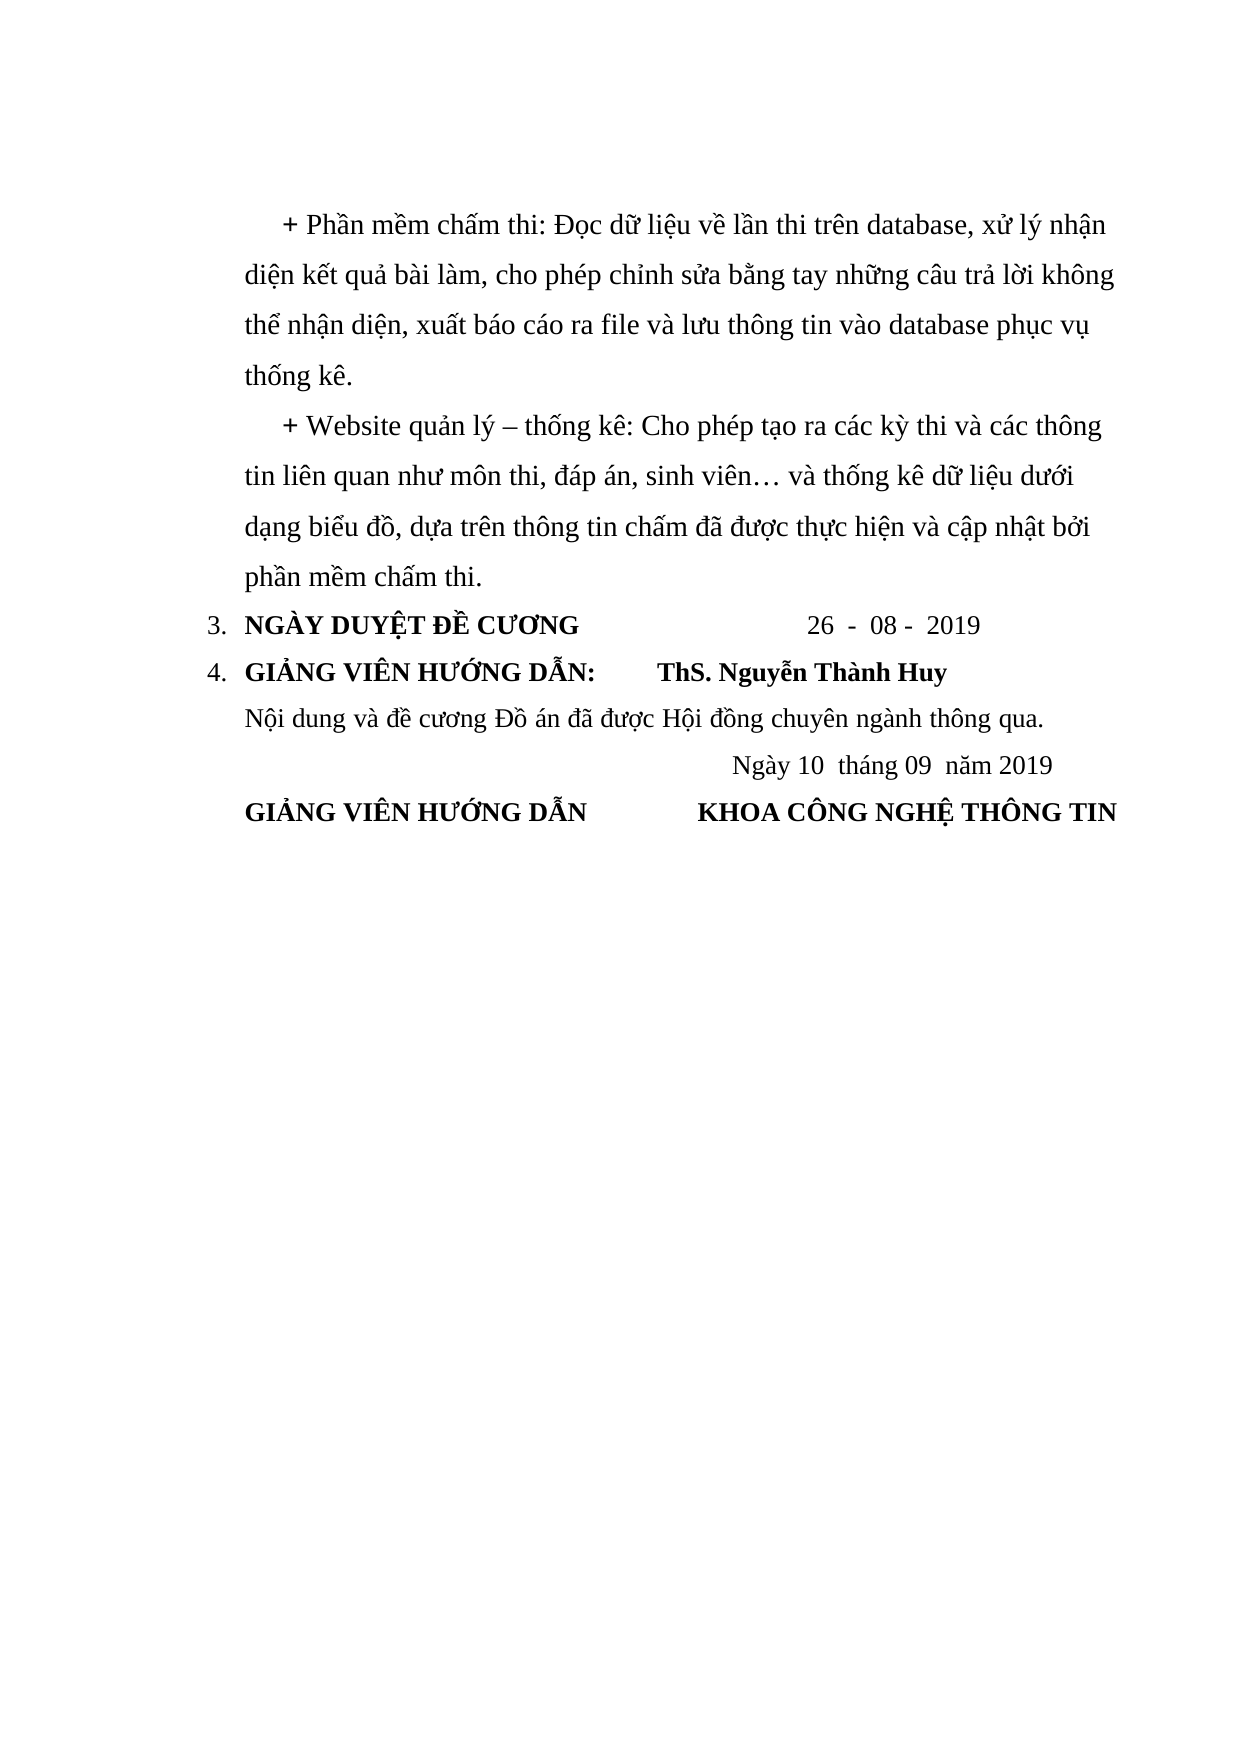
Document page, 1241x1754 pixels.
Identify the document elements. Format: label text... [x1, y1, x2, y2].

list Nội dung và đề cương Đồ án đã được Hội đồng chuyên ngành thông qua. [244, 703, 1122, 734]
list NGÀY DUYỆT ĐỀ CƯƠNG 26 - 08 - 2019 [207, 609, 1122, 640]
text + Phần mềm chấm thi: Đọc dữ liệu về lần thi trên database, xử lý nhận diện kết quả bài làm, cho phép chỉnh sửa bằng tay những câu trả lời không thể nhận diện, xuất báo cáo ra file và lưu thông tin vào database phục vụ thống kê. [244, 207, 1122, 391]
list GIẢNG VIÊN HƯỚNG DẪN: ThS. Nguyễn Thành Huy [207, 656, 1122, 687]
list GIẢNG VIÊN HƯỚNG DẪN KHOA CÔNG NGHỆ THÔNG TIN [244, 796, 1122, 827]
list Ngày 10 tháng 09 năm 2019 [694, 749, 1122, 780]
text + Website quản lý – thống kê: Cho phép tạo ra các kỳ thi và các thông tin liên quan như môn thi, đáp án, sinh viên… và thống kê dữ liệu dưới dạng biểu đồ, dựa trên thông tin chấm đã được thực hiện và cập nhật bởi phần mềm chấm thi. [244, 408, 1122, 592]
